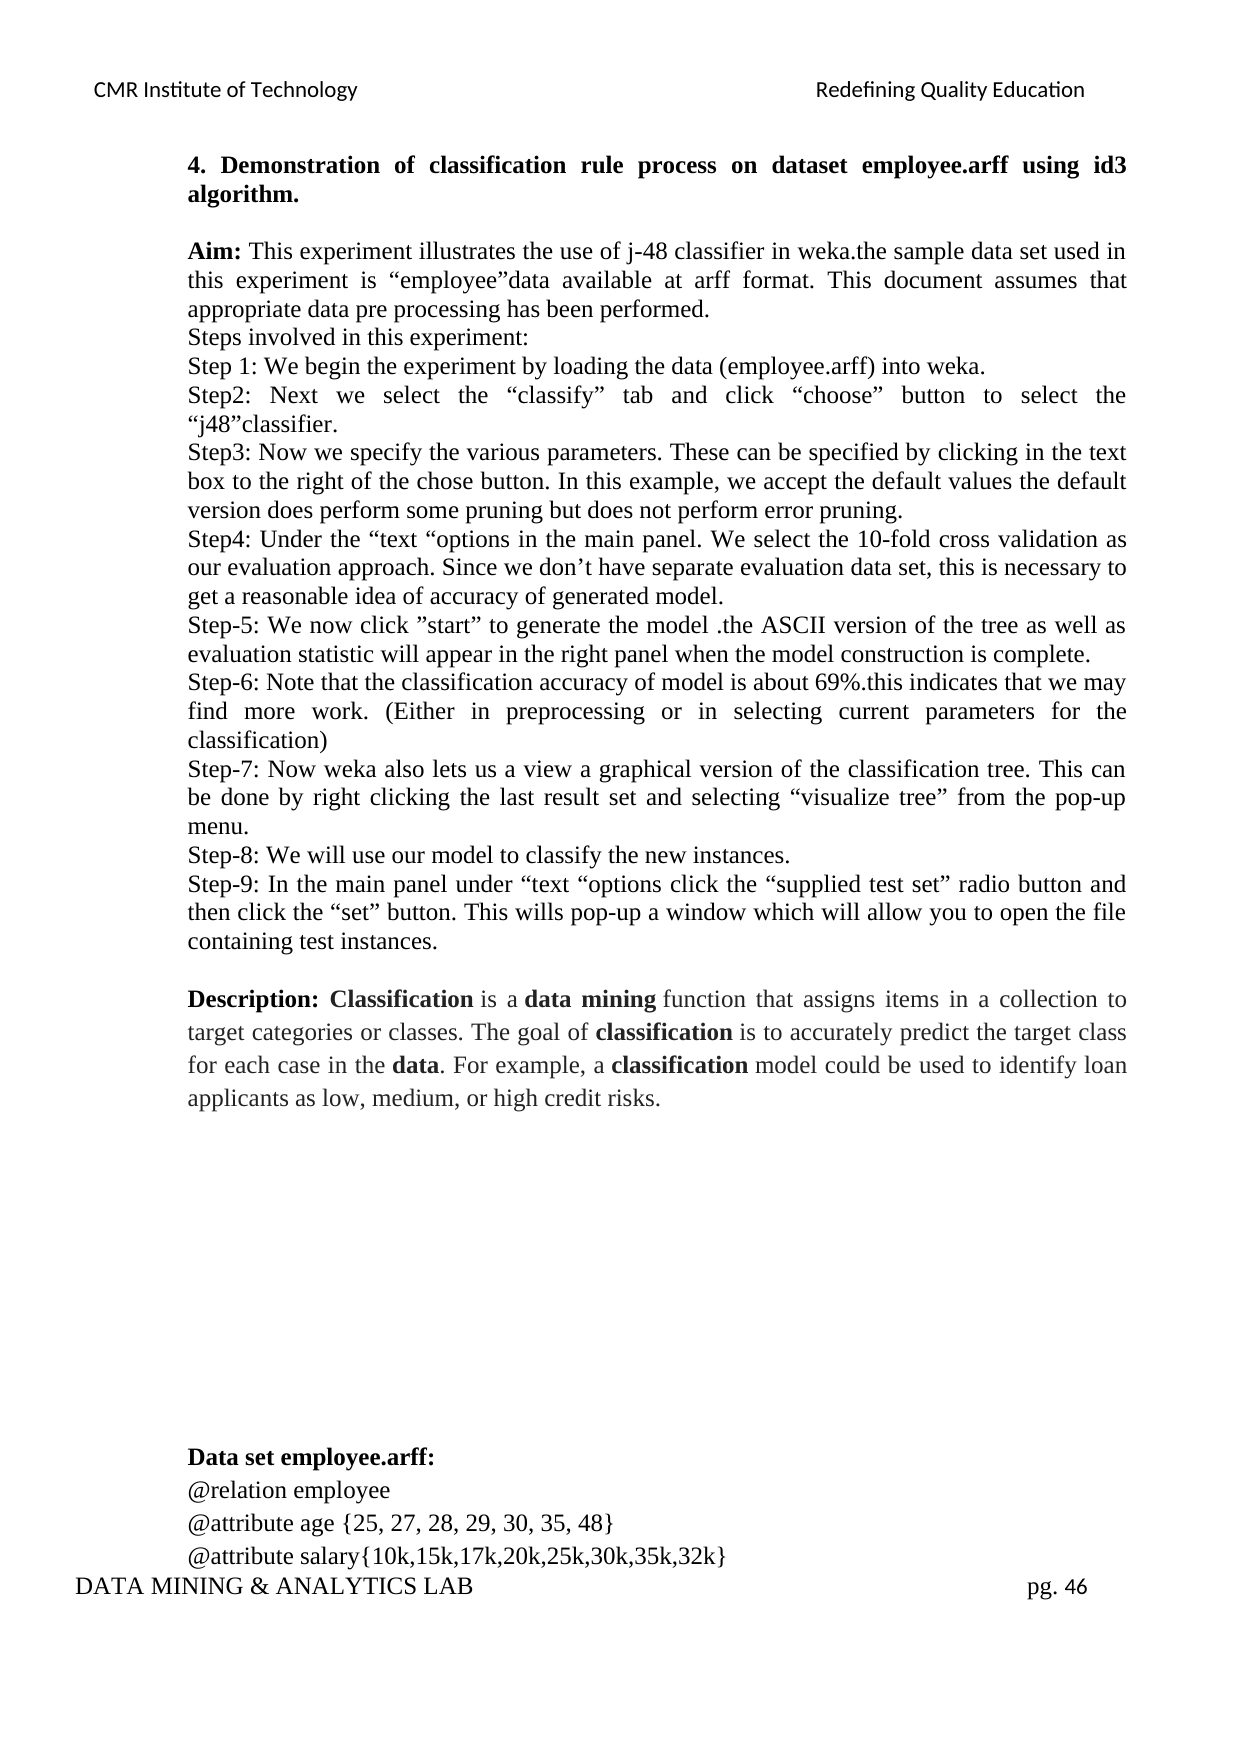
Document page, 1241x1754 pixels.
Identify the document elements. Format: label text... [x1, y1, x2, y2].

text Step-7: Now weka also lets us a view a graphical version of the classification tree. This can be done by right clicking the last result set and selecting “visualize tree” from the pop-up menu. [187, 754, 1128, 840]
text @attribute salary{10k,15k,17k,20k,25k,30k,35k,32k} [187, 1541, 1128, 1569]
text Step2: Next we select the “classify” tab and click “choose” button to select the “j48”classifier. [187, 380, 1128, 437]
text @attribute age {25, 27, 28, 29, 30, 35, 48} [187, 1508, 1128, 1537]
text Step-6: Note that the classification accuracy of model is about 69%.this indicates that we may find more work. (Either in preprocessing or in selecting current parameters for the classification) [187, 667, 1128, 754]
text Step3: Now we specify the various parameters. These can be specified by clicking in the text box to the right of the chose button. In this example, we accept the default values the default version does perform some pruning but does not perform error pruning. [187, 437, 1128, 524]
text @relation employee [187, 1475, 1128, 1503]
text Step-9: In the main panel under “text “options click the “supplied test set” radio button and then click the “set” button. This wills pop-up a window which will allow you to open the file containing test instances. [187, 869, 1128, 955]
text Step-5: We now click ”start” to generate the model .the ASCII version of the tree as well as evaluation statistic will appear in the right panel when the model construction is complete. [187, 610, 1128, 667]
text Description: Classification is a data mining function that assigns items in a collection to target categories or classes. The goal of classification is to accurately predict the target class for each case in the data. For example, a classification model could be used to identify loan applicants as low, medium, or high credit risks. [187, 984, 1128, 1029]
text Description: Classification is a data mining function that assigns items in a collection to target categories or classes. The goal of classification is to accurately predict the target class for each case in the data. For example, a classification model could be used to identify loan applicants as low, medium, or high credit risks. [187, 1030, 1128, 1112]
text Step 1: We begin the experiment by loading the data (employee.arff) into weka. [187, 351, 1128, 380]
text Aim: This experiment illustrates the use of j-48 classifier in weka.the sample data set used in this experiment is “employee”data available at arff format. This document assumes that appropriate data pre processing has been performed. [187, 236, 1128, 322]
text 4. Demonstration of classification rule process on dataset employee.arff using id3 algorithm. [187, 150, 1128, 207]
text Step4: Under the “text “options in the main panel. We select the 10-fold cross validation as our evaluation approach. Since we don’t have separate evaluation data set, this is necessary to get a reasonable idea of accuracy of generated model. [187, 524, 1128, 610]
text Step-8: We will use our model to classify the new instances. [187, 840, 1128, 869]
text Data set employee.arff: [187, 1442, 1128, 1471]
text Steps involved in this experiment: [187, 322, 1128, 351]
